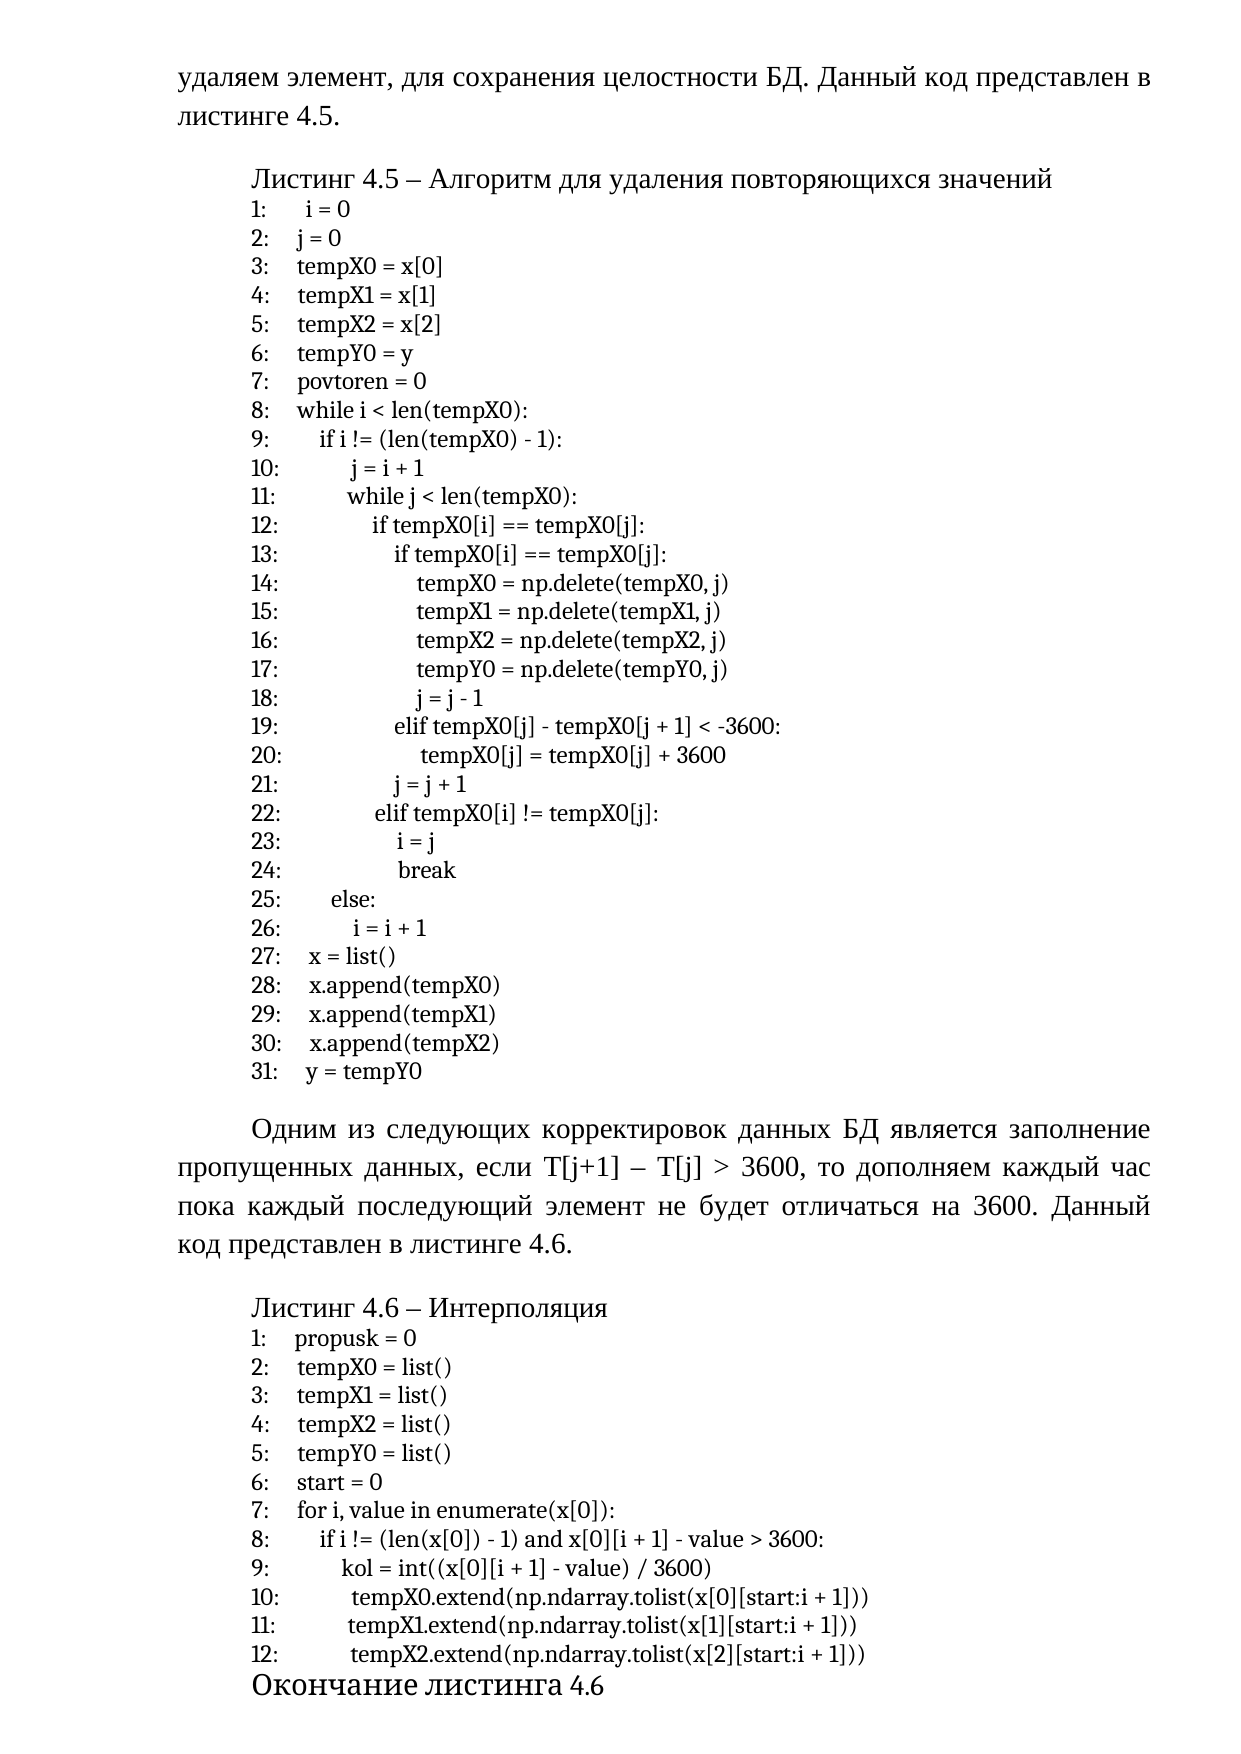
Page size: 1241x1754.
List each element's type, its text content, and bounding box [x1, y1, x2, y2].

list tempX2 = list() [251, 1410, 1152, 1439]
list tempX0 = list() [251, 1352, 1152, 1381]
list j = j - 1 [251, 683, 1152, 712]
list tempX0[j] = tempX0[j] + 3600 [251, 741, 1152, 770]
list start = 0 [251, 1467, 1152, 1496]
list tempX1.extend(np.ndarray.tolist(x[1][start:i + 1])) [251, 1611, 1152, 1640]
list while j < len(tempX0): [251, 482, 1152, 511]
list tempX0.extend(np.ndarray.tolist(x[0][start:i + 1])) [251, 1582, 1152, 1611]
list i = i + 1 [251, 913, 1152, 942]
list i = 0 [251, 195, 1152, 223]
list j = j + 1 [251, 770, 1152, 798]
list while i < len(tempX0): [251, 396, 1152, 425]
list if tempX0[i] == tempX0[j]: [251, 511, 1152, 540]
list x.append(tempX1) [251, 1000, 1152, 1028]
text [177, 59, 1152, 131]
list tempX1 = x[1] [251, 281, 1152, 310]
text Листинг 4.6 – Интерполяция [177, 1290, 1152, 1324]
list tempX0 = x[0] [251, 252, 1152, 281]
list tempX2 = np.delete(tempX2, j) [251, 626, 1152, 655]
list povtoren = 0 [251, 367, 1152, 396]
list y = tempY0 [251, 1057, 1152, 1086]
list propusk = 0 [251, 1324, 1152, 1352]
list if i != (len(x[0]) - 1) and x[0][i + 1] - value > 3600: [251, 1525, 1152, 1554]
list x.append(tempX2) [251, 1028, 1152, 1057]
list tempY0 = y [251, 338, 1152, 367]
text Окончание листинга 4.6 [251, 1669, 1152, 1702]
list tempX0 = np.delete(tempX0, j) [251, 568, 1152, 597]
text Листинг 4.5 – Алгоритм для удаления повторяющихся значений [177, 161, 1152, 195]
list kol = int((x[0][i + 1] - value) / 3600) [251, 1554, 1152, 1582]
list else: [251, 885, 1152, 913]
list break [251, 856, 1152, 885]
list tempX2.extend(np.ndarray.tolist(x[2][start:i + 1])) [251, 1640, 1152, 1669]
list for i, value in enumerate(x[0]): [251, 1496, 1152, 1525]
list elif tempX0[j] - tempX0[j + 1] < -3600: [251, 712, 1152, 741]
list j = 0 [251, 223, 1152, 252]
list tempX1 = np.delete(tempX1, j) [251, 597, 1152, 626]
list tempY0 = np.delete(tempY0, j) [251, 655, 1152, 683]
list if i != (len(tempX0) - 1): [251, 425, 1152, 453]
list x = list() [251, 942, 1152, 971]
list x.append(tempX0) [251, 971, 1152, 1000]
list tempX1 = list() [251, 1381, 1152, 1410]
list tempX2 = x[2] [251, 310, 1152, 338]
list elif tempX0[i] != tempX0[j]: [251, 798, 1152, 827]
list tempY0 = list() [251, 1439, 1152, 1467]
list i = j [251, 827, 1152, 856]
list j = i + 1 [251, 453, 1152, 482]
list if tempX0[i] == tempX0[j]: [251, 540, 1152, 568]
text Одним из следующих корректировок данных БД является заполнение пропущенных данных, если T[j+1] – T[j] > 3600, то дополняем каждый час пока каждый последующий элемент не будет отличаться на 3600. Данный код представлен в листинге 4.6. [177, 1111, 1152, 1260]
